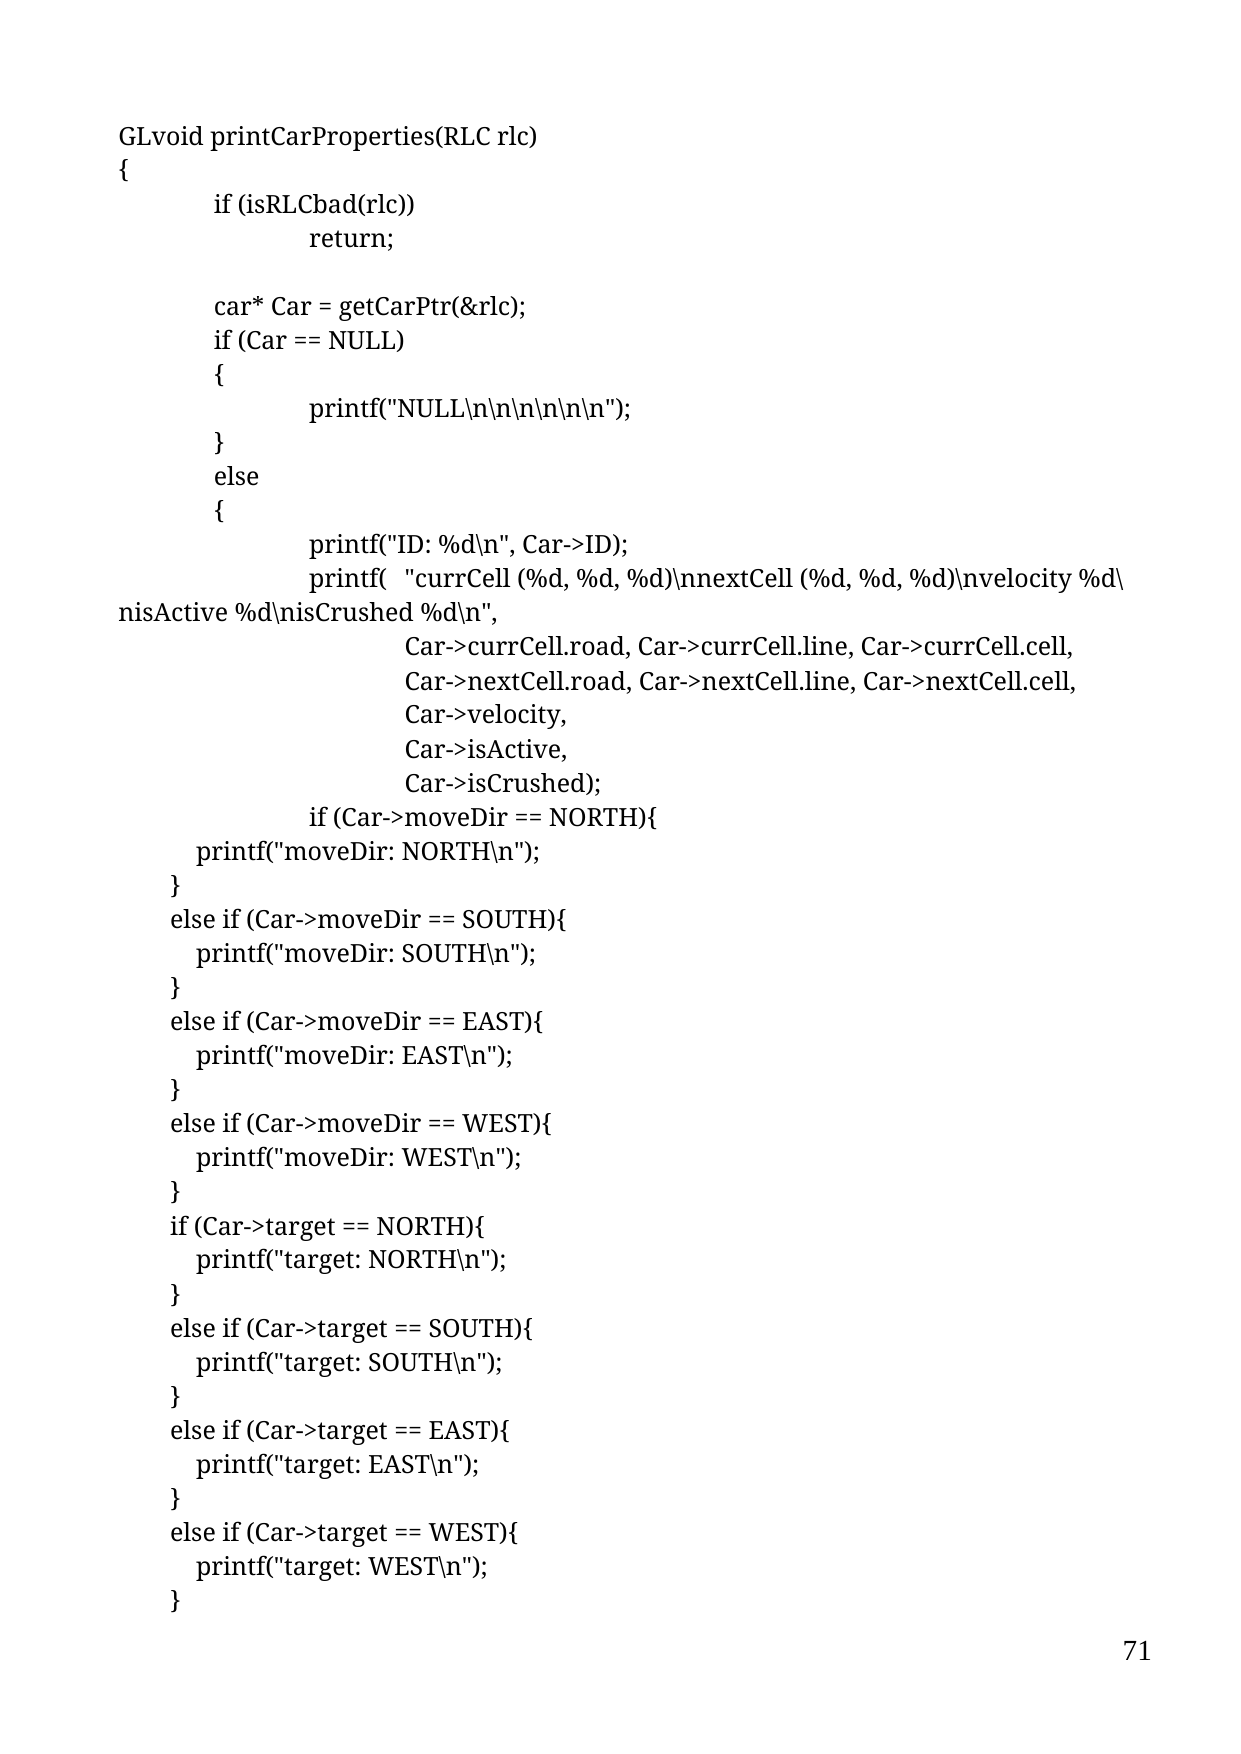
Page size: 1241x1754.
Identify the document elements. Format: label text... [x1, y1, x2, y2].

text printf("NULL\n\n\n\n\n\n"); [118, 391, 1152, 425]
text return; [118, 220, 1152, 254]
text else if (Car->moveDir == SOUTH){ [118, 902, 1152, 936]
text printf("moveDir: SOUTH\n"); [118, 936, 1152, 970]
text } [118, 425, 1152, 459]
text if (Car->moveDir == NORTH){ [118, 799, 1152, 833]
text } [118, 1174, 1152, 1208]
text { [118, 493, 1152, 527]
text if (Car->target == NORTH){ [118, 1208, 1152, 1242]
text Car->isActive, [118, 731, 1152, 765]
text printf("target: WEST\n"); [118, 1549, 1152, 1583]
text else if (Car->target == EAST){ [118, 1412, 1152, 1447]
text } [118, 1378, 1152, 1412]
text GLvoid printCarProperties(RLC rlc) [118, 118, 1152, 152]
text } [118, 1276, 1152, 1310]
text printf("moveDir: WEST\n"); [118, 1140, 1152, 1174]
text car* Car = getCarPtr(&rlc); [118, 288, 1152, 322]
text { [118, 152, 1152, 186]
text Car->currCell.road, Car->currCell.line, Car->currCell.cell, [118, 629, 1152, 663]
text printf("moveDir: NORTH\n"); [118, 833, 1152, 867]
text else if (Car->moveDir == WEST){ [118, 1106, 1152, 1140]
text else if (Car->target == WEST){ [118, 1515, 1152, 1549]
text else if (Car->target == SOUTH){ [118, 1310, 1152, 1344]
text Car->nextCell.road, Car->nextCell.line, Car->nextCell.cell, [118, 663, 1152, 697]
text printf("target: SOUTH\n"); [118, 1344, 1152, 1378]
text if (Car == NULL) [118, 322, 1152, 357]
text printf("ID: %d\n", Car->ID); [118, 527, 1152, 561]
text printf("moveDir: EAST\n"); [118, 1038, 1152, 1072]
text } [118, 867, 1152, 902]
text printf( "currCell (%d, %d, %d)\nnextCell (%d, %d, %d)\nvelocity %d\nisActive %d\nisCrushed %d\n", [118, 561, 1152, 629]
text if (isRLCbad(rlc)) [118, 186, 1152, 220]
text else if (Car->moveDir == EAST){ [118, 1004, 1152, 1038]
text printf("target: NORTH\n"); [118, 1242, 1152, 1276]
text } [118, 1481, 1152, 1515]
text } [118, 970, 1152, 1004]
text } [118, 1583, 1152, 1617]
text else [118, 459, 1152, 493]
text printf("target: EAST\n"); [118, 1447, 1152, 1481]
text Car->velocity, [118, 697, 1152, 731]
text Car->isCrushed); [118, 765, 1152, 799]
text { [118, 357, 1152, 391]
text } [118, 1072, 1152, 1106]
